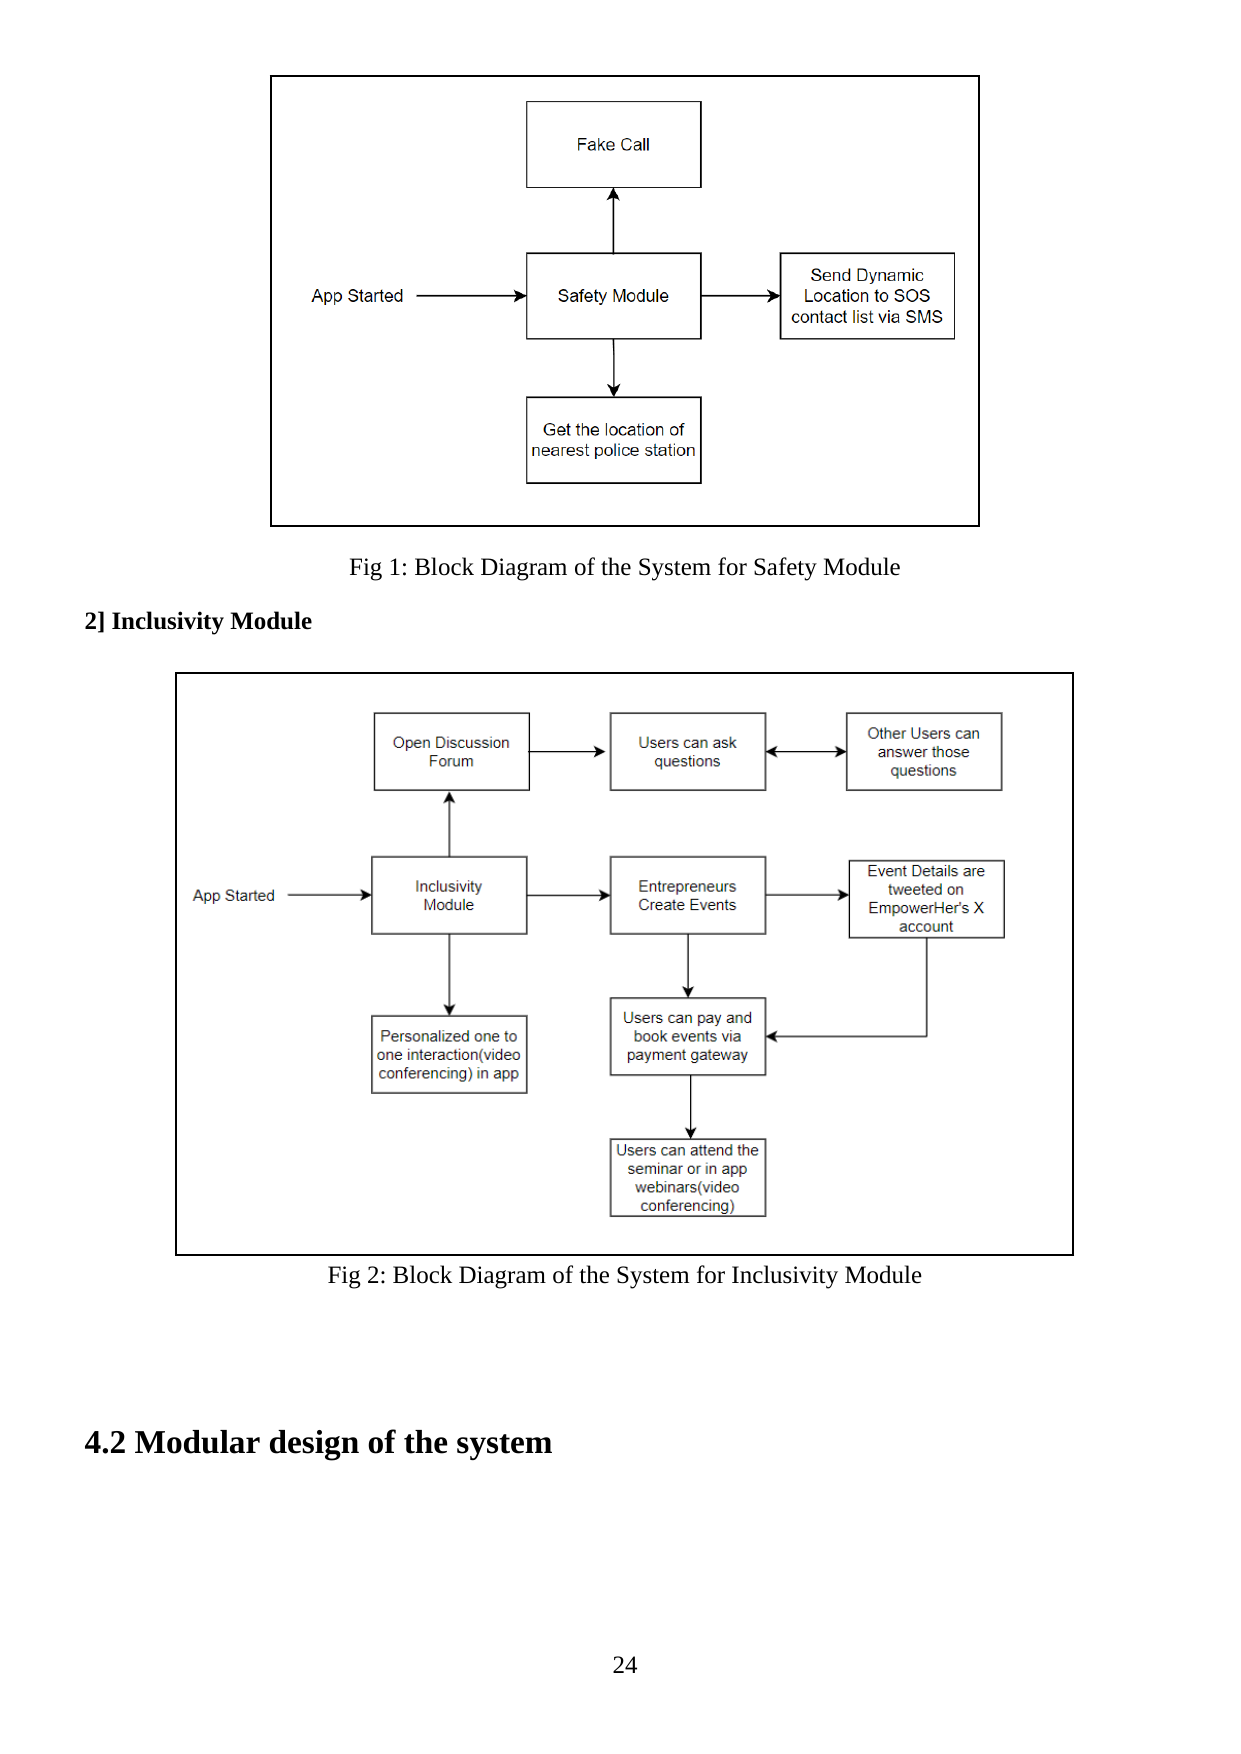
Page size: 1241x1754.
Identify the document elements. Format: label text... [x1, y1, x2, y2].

text Fig 2: Block Diagram of the System for Inclusivity Module [84, 1260, 1165, 1289]
text 4.2 Modular design of the system [84, 1422, 1165, 1460]
picture [272, 77, 978, 525]
text 2] Inclusivity Module [84, 606, 1165, 634]
text Fig 1: Block Diagram of the System for Safety Module [84, 552, 1165, 581]
picture [177, 674, 1072, 1254]
